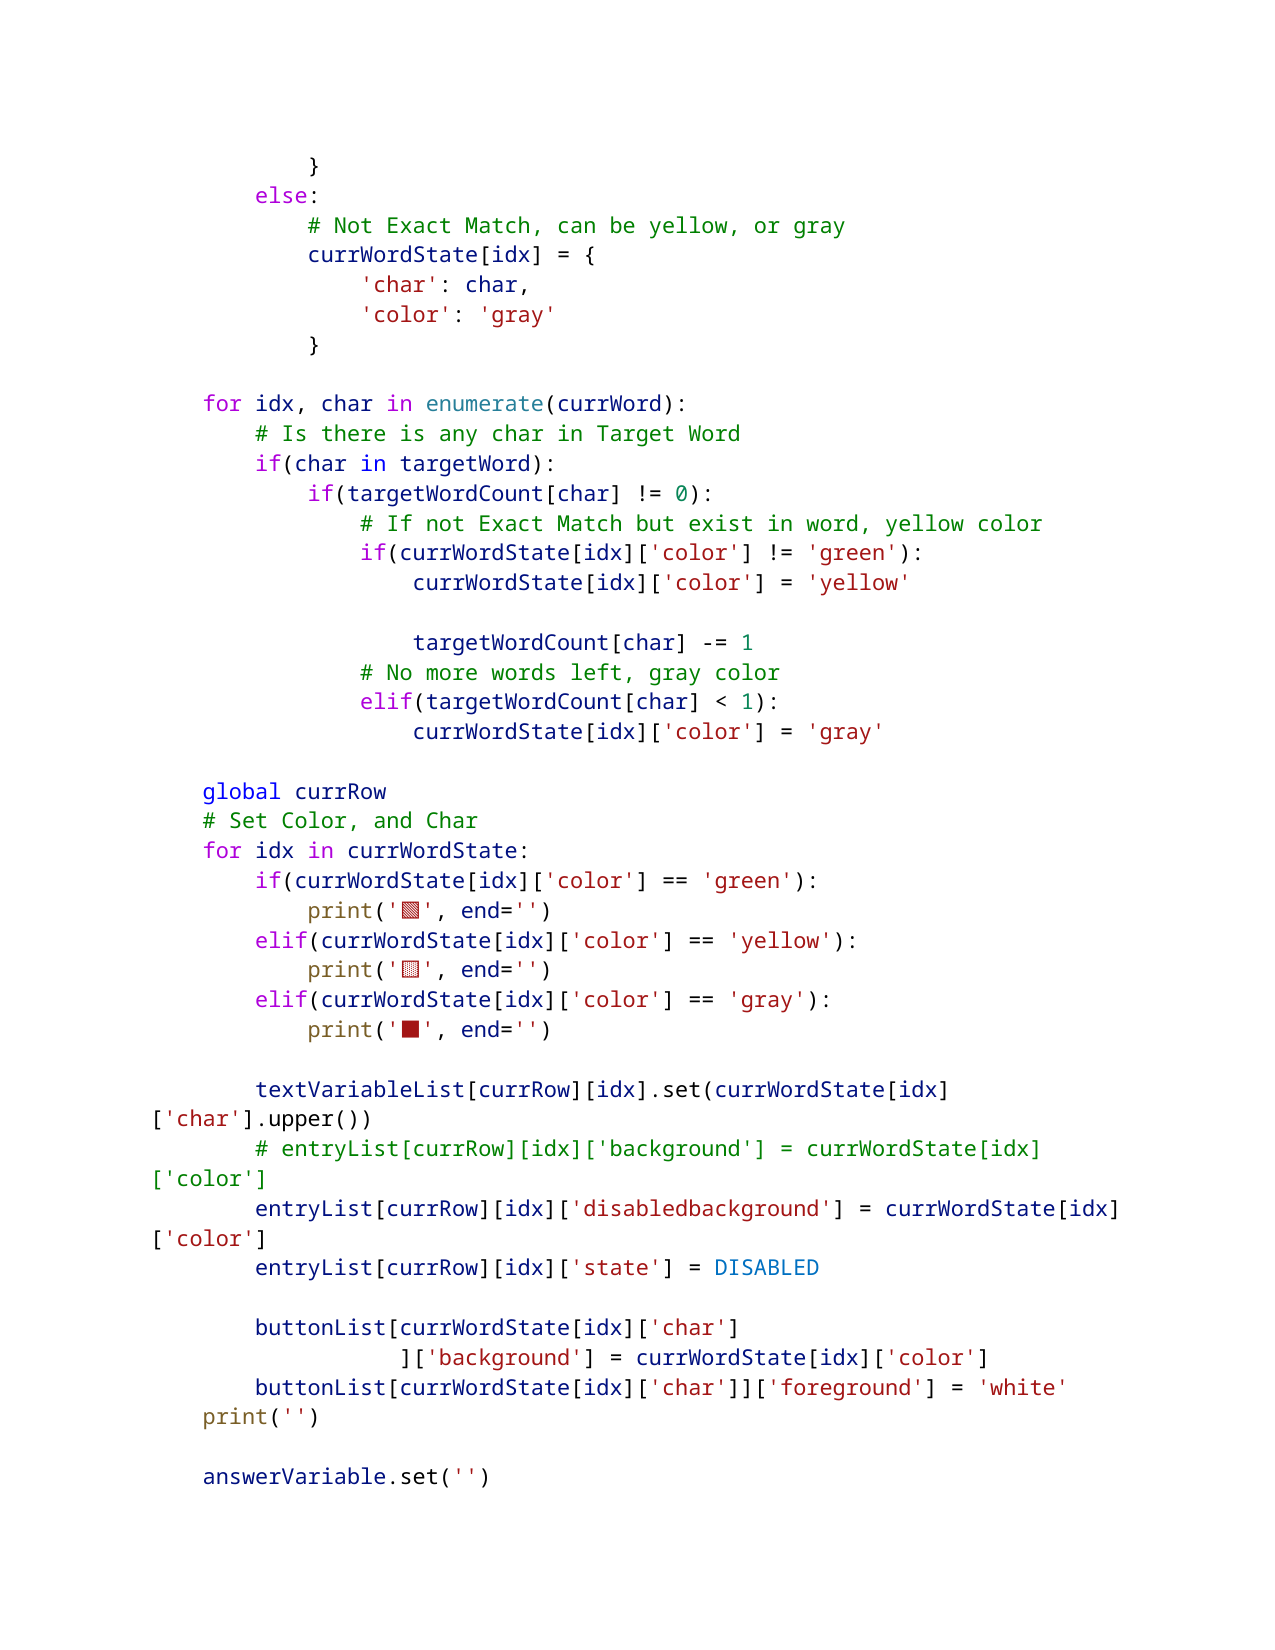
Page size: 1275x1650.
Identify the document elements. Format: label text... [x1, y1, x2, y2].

text elif(targetWordCount[char] < 1): [150, 686, 1125, 716]
text } [150, 329, 1125, 358]
text # entryList[currRow][idx]['background'] = currWordState[idx]['color'] [150, 1133, 1125, 1193]
text # Set Color, and Char [150, 805, 1125, 835]
text currWordState[idx]['color'] = 'yellow' [150, 567, 1125, 597]
text if(currWordState[idx]['color'] == 'green'): [150, 865, 1125, 895]
text buttonList[currWordState[idx]['char']]['foreground'] = 'white' [150, 1371, 1125, 1401]
text for idx, char in enumerate(currWord): [150, 388, 1125, 418]
text print('🟩', end='') [150, 895, 1125, 924]
text currWordState[idx] = { [150, 239, 1125, 269]
text elif(currWordState[idx]['color'] == 'gray'): [150, 984, 1125, 1014]
text if(targetWordCount[char] != 0): [150, 478, 1125, 507]
text elif(currWordState[idx]['color'] == 'yellow'): [150, 924, 1125, 954]
text print('⬛', end='') [150, 1014, 1125, 1044]
text targetWordCount[char] -= 1 [150, 627, 1125, 656]
text textVariableList[currRow][idx].set(currWordState[idx]['char'].upper()) [150, 1073, 1125, 1133]
text 'char': char, [150, 269, 1125, 299]
text if(char in targetWord): [150, 448, 1125, 478]
text if(currWordState[idx]['color'] != 'green'): [150, 537, 1125, 567]
text buttonList[currWordState[idx]['char'] [150, 1312, 1125, 1342]
text print('🟨', end='') [150, 954, 1125, 984]
text # No more words left, gray color [150, 656, 1125, 686]
text for idx in currWordState: [150, 835, 1125, 865]
text # Not Exact Match, can be yellow, or gray [150, 209, 1125, 239]
text else: [150, 180, 1125, 209]
text global currRow [150, 776, 1125, 805]
text entryList[currRow][idx]['disabledbackground'] = currWordState[idx]['color'] [150, 1193, 1125, 1252]
text ]['background'] = currWordState[idx]['color'] [150, 1342, 1125, 1371]
text 'color': 'gray' [150, 299, 1125, 329]
text entryList[currRow][idx]['state'] = DISABLED [150, 1252, 1125, 1282]
text # Is there is any char in Target Word [150, 418, 1125, 448]
text currWordState[idx]['color'] = 'gray' [150, 716, 1125, 746]
text } [150, 150, 1125, 180]
text # If not Exact Match but exist in word, yellow color [150, 507, 1125, 537]
text print('') [150, 1401, 1125, 1431]
text answerVariable.set('') [150, 1461, 1125, 1491]
